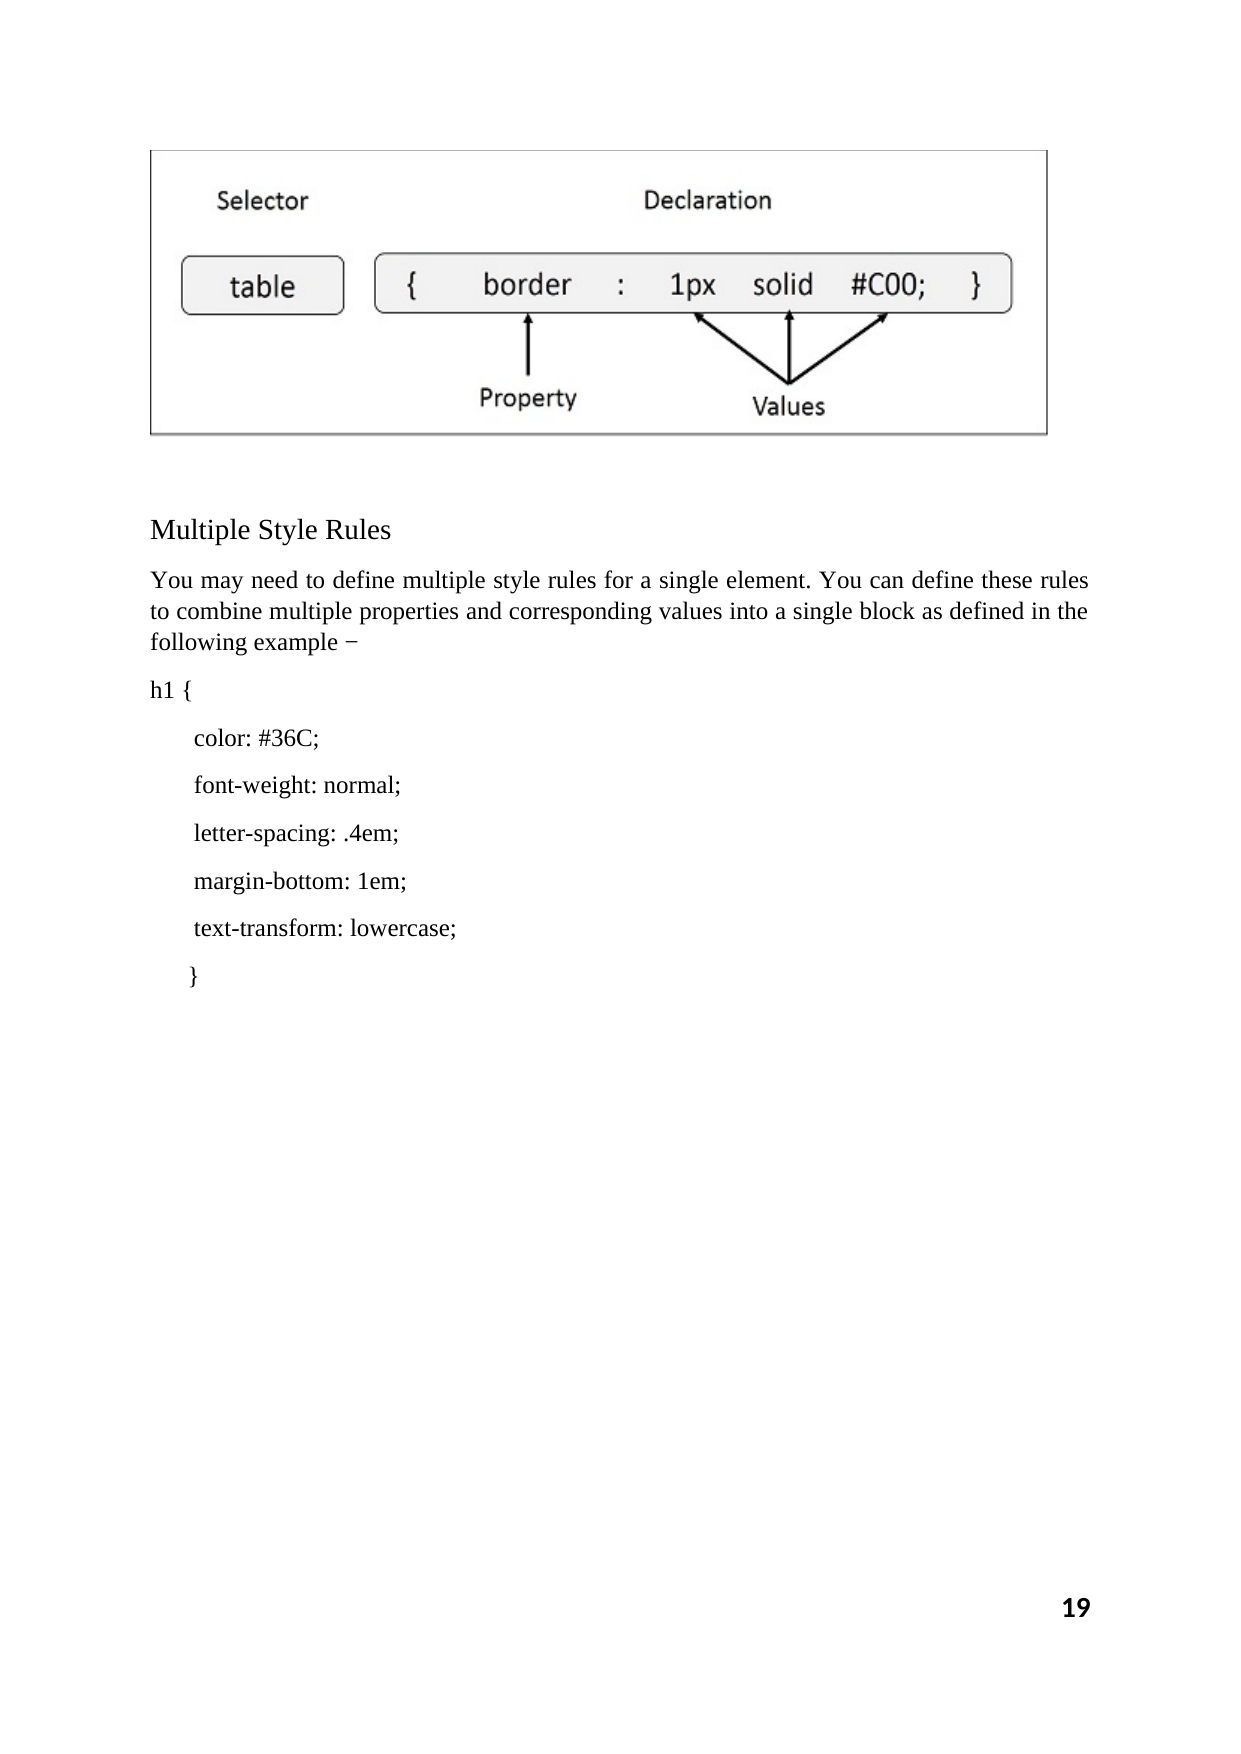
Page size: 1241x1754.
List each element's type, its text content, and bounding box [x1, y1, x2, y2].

text You may need to define multiple style rules for a single element. You can define these rules to combine multiple properties and corresponding values into a single block as defined in the following example − [150, 565, 1090, 656]
picture [150, 150, 1048, 441]
text margin-bottom: 1em; [150, 866, 1090, 894]
text text-transform: lowercase; [150, 913, 1090, 942]
text letter-spacing: .4em; [150, 818, 1090, 847]
text color: #36C; [150, 723, 1090, 751]
text } [150, 961, 1090, 990]
text h1 { [150, 675, 1090, 704]
text Multiple Style Rules [150, 512, 1090, 546]
text font-weight: normal; [150, 770, 1090, 799]
